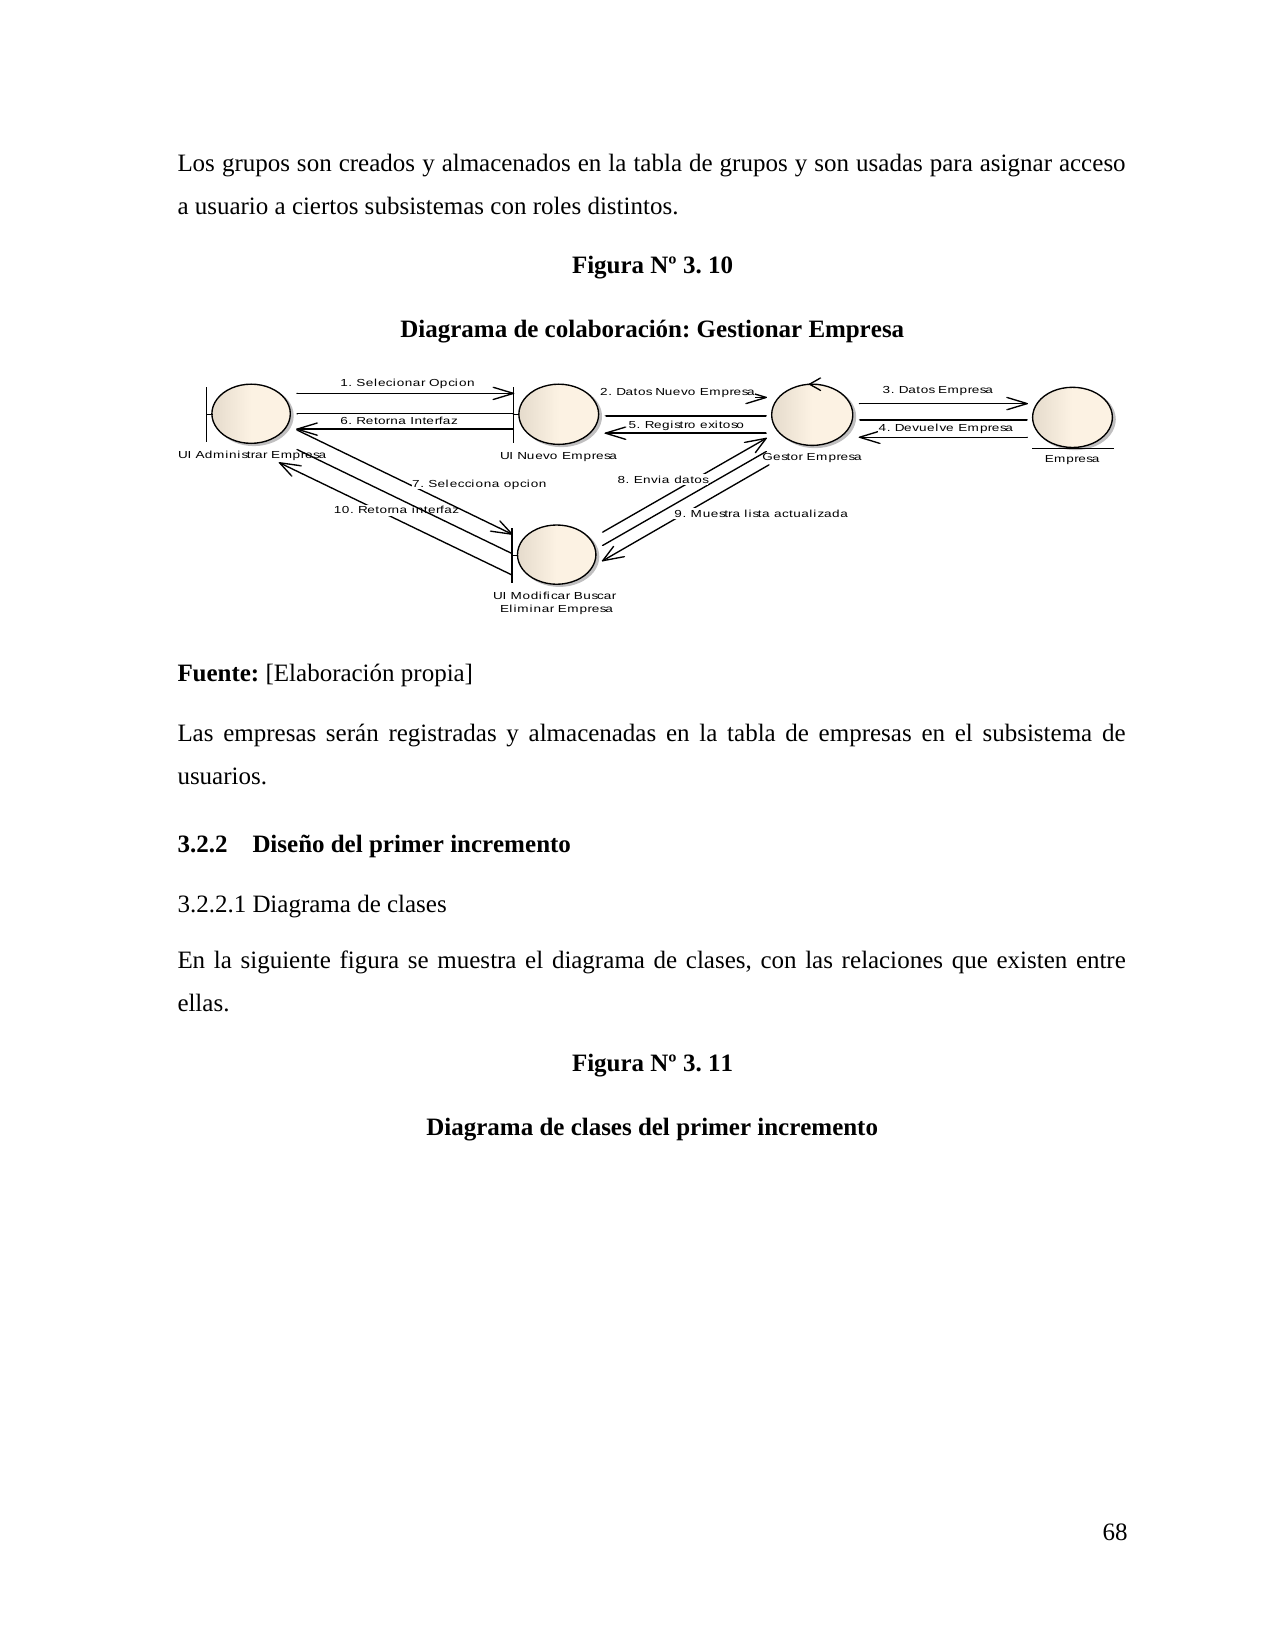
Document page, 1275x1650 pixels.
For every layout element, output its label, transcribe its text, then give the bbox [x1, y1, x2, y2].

text Las empresas serán registradas y almacenadas en la tabla de empresas en el subsistema de usuarios. [177, 718, 1127, 790]
text Fuente: [Elaboración propia] [177, 658, 1127, 687]
text Los grupos son creados y almacenados en la tabla de grupos y son usadas para asignar acceso a usuario a ciertos subsistemas con roles distintos. [177, 148, 1127, 219]
text Figura Nº 3. 11 [177, 1048, 1127, 1077]
text En la siguiente figura se muestra el diagrama de clases, con las relaciones que existen entre ellas. [177, 945, 1127, 1017]
text Figura Nº 3. 10 [177, 251, 1127, 279]
subtitle Diagrama de clases [177, 889, 1127, 918]
text Diagrama de colaboración: Gestionar Empresa [177, 314, 1127, 343]
text Diagrama de clases del primer incremento [177, 1112, 1127, 1141]
subtitle Diseño del primer incremento [177, 829, 1127, 858]
